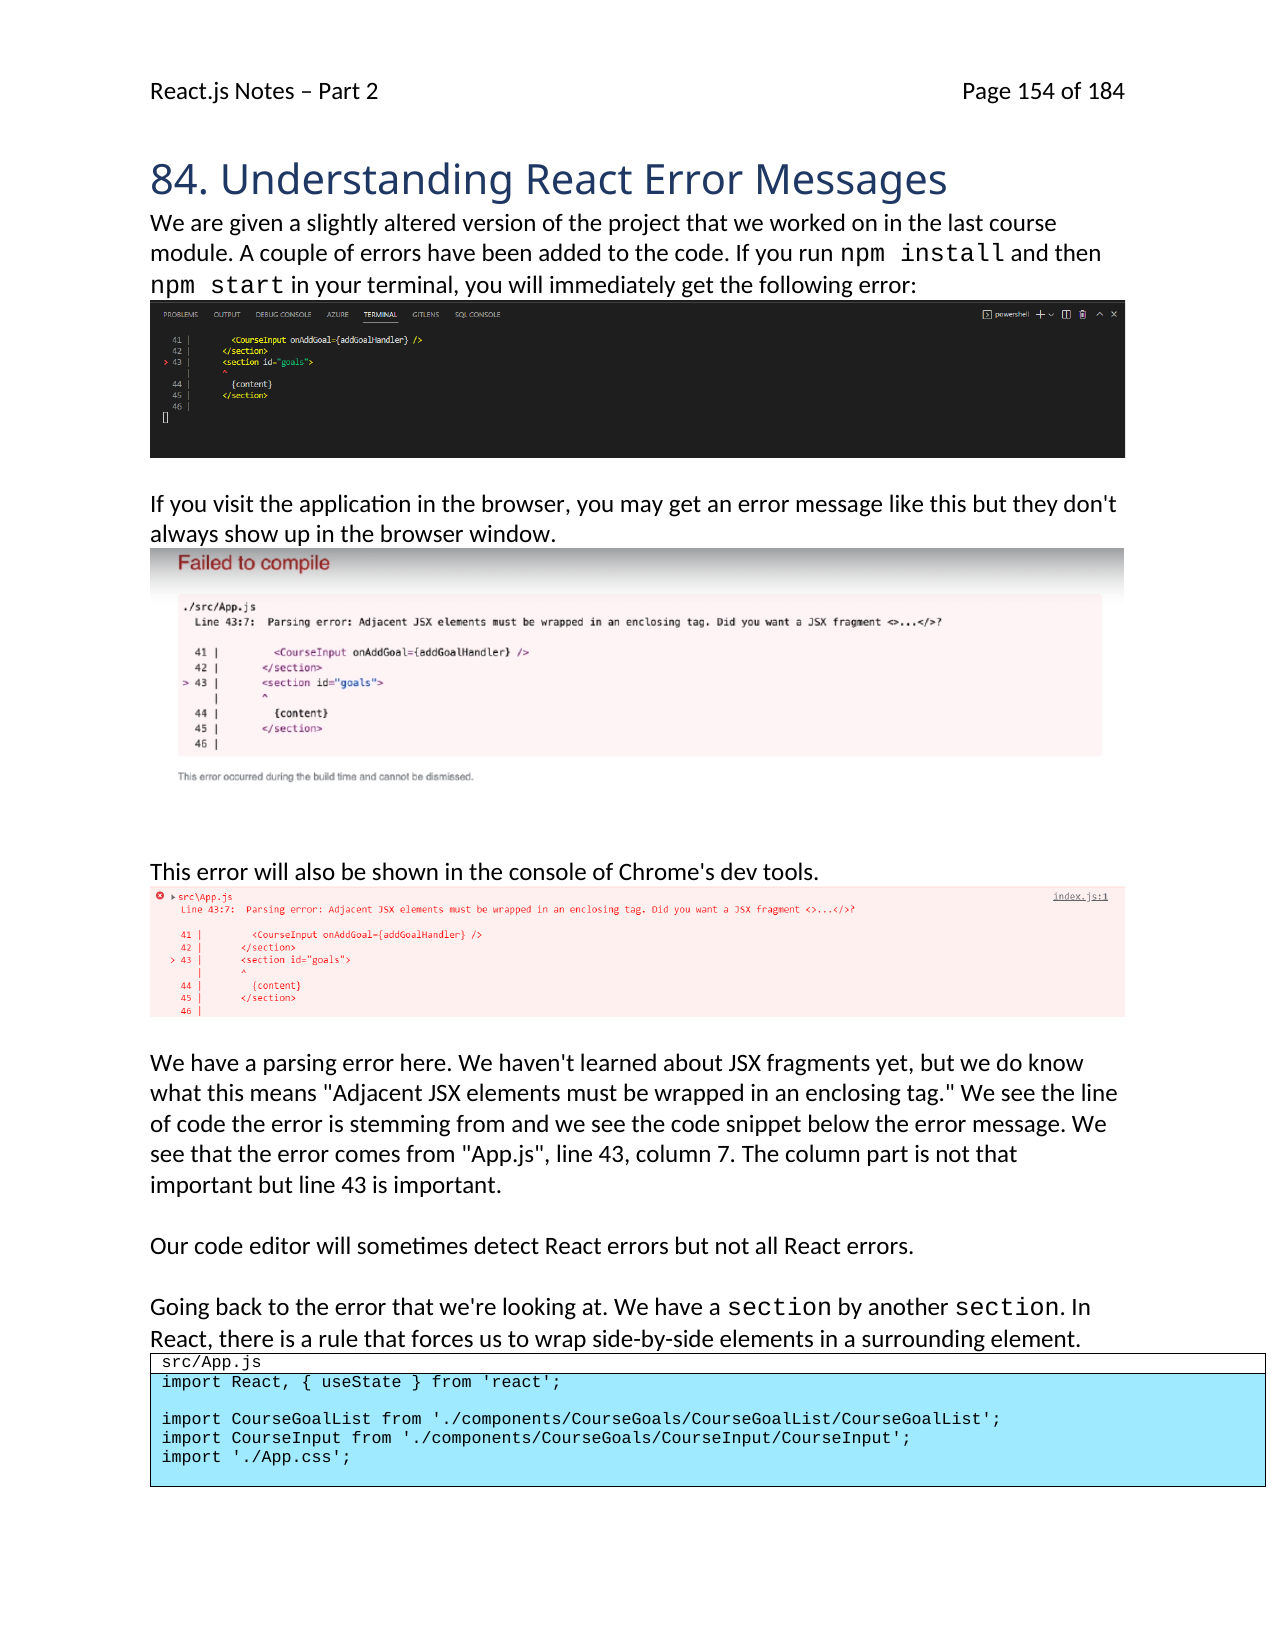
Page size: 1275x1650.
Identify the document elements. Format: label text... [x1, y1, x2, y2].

text Going back to the error that we're looking at. We have a section by another section. In React, there is a rule that forces us to wrap side-by-side elements in a surrounding element. [150, 1291, 1125, 1353]
picture [150, 886, 1125, 1017]
picture [150, 548, 1124, 826]
text If you visit the application in the browser, you may get an error message like this but they don't always show up in the browser window. [150, 488, 1125, 549]
text Our code editor will sometimes detect React errors but not all React errors. [150, 1230, 1125, 1260]
text We have a parsing error here. We haven't learned about JSX fragments yet, but we do know what this means "Adjacent JSX elements must be wrapped in an enclosing tag." We see the line of code the error is stemming from and we see the code snippet below the error message. We see that the error comes from "App.js", line 43, column 7. The column part is not that important but line 43 is important. [150, 1047, 1125, 1199]
table_header src/App.js [151, 1354, 1265, 1373]
text This error will also be shown in the console of Chrome's dev tools. [150, 856, 1125, 886]
subtitle 84. Understanding React Error Messages [150, 150, 1125, 207]
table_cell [151, 1374, 1265, 1486]
text We are given a slightly altered version of the project that we worked on in the last course module. A couple of errors have been added to the code. If you run npm install and then npm start in your terminal, you will immediately get the following error: [150, 207, 1125, 300]
picture [150, 300, 1125, 458]
